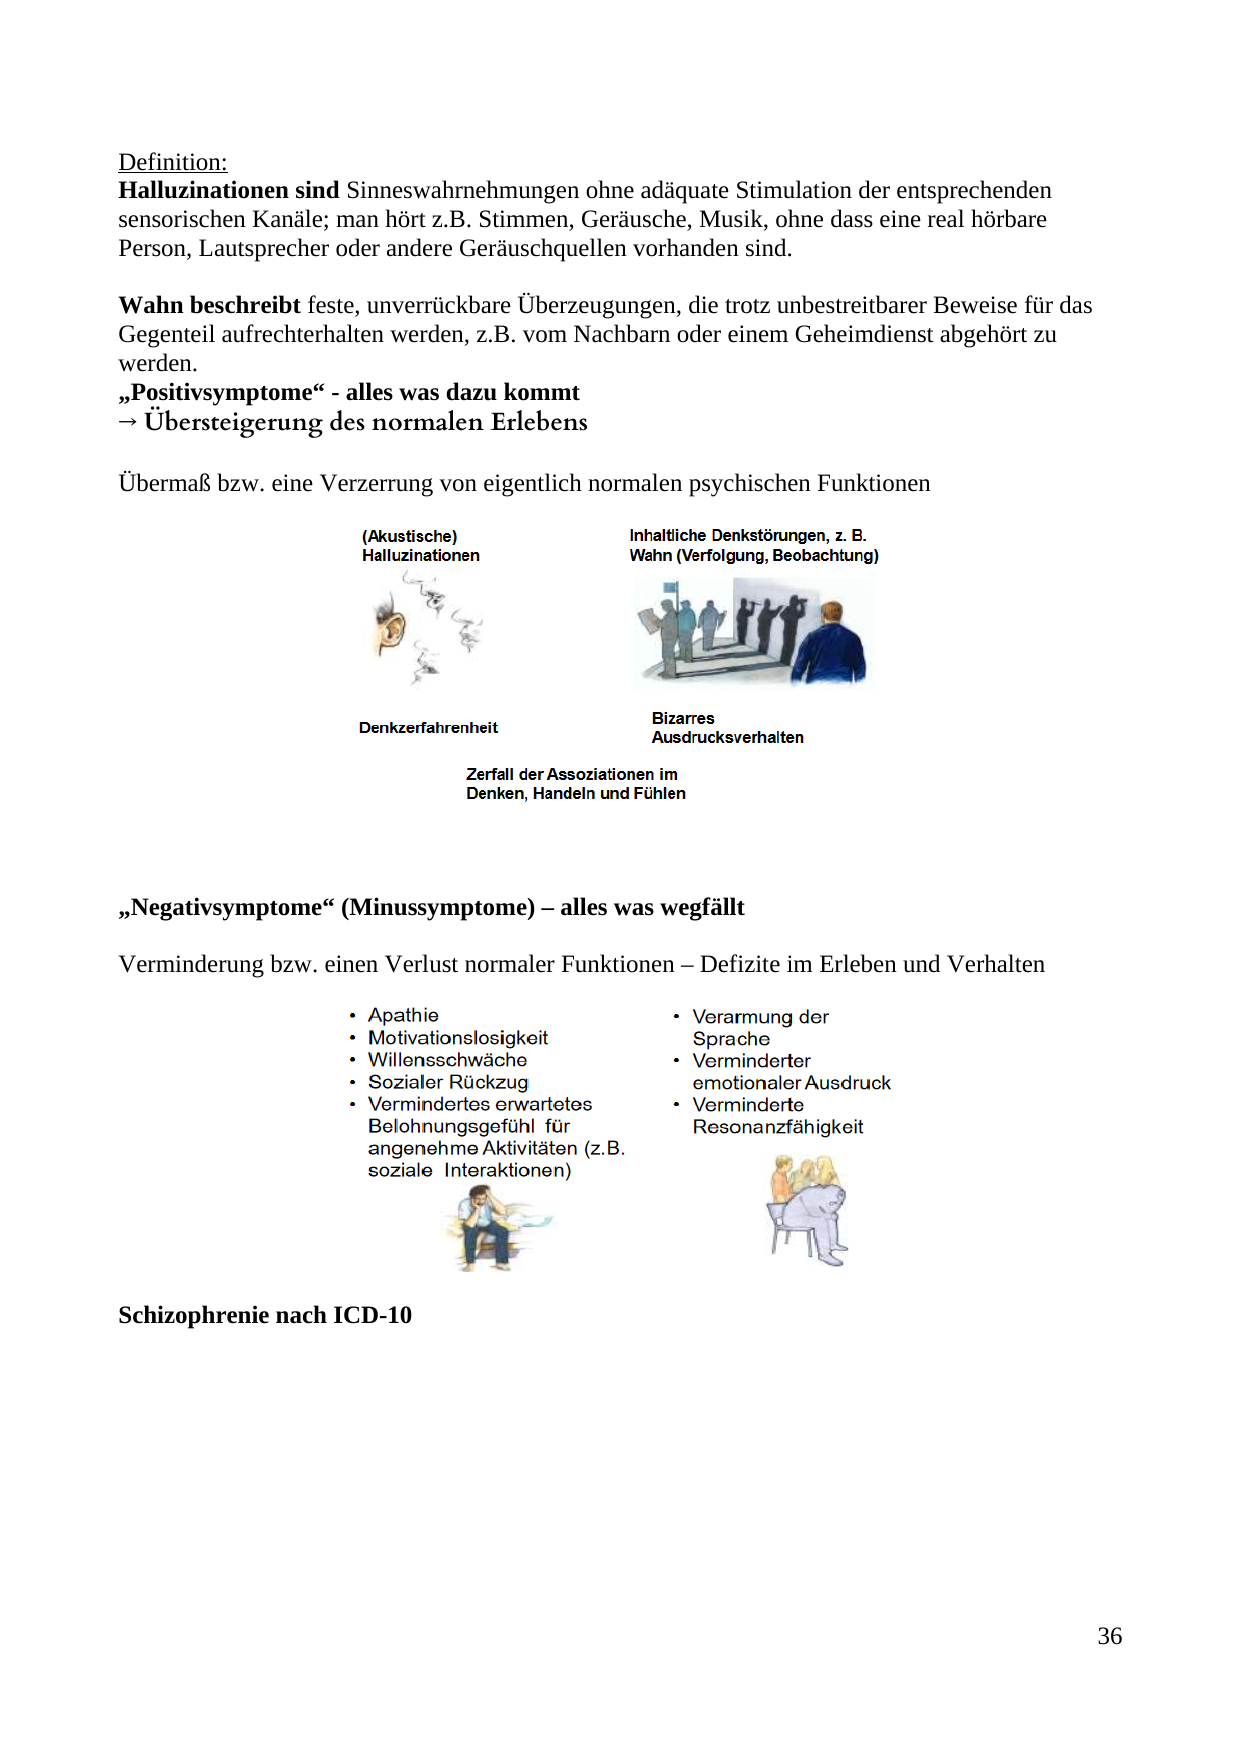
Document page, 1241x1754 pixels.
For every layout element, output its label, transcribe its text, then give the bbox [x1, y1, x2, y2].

text „Positivsymptome“ - alles was dazu kommt [118, 377, 1122, 406]
text Schizophrenie nach ICD-10 [118, 1300, 1122, 1329]
text Übermaß bzw. eine Verzerrung von eigentlich normalen psychischen Funktionen [118, 468, 1122, 497]
text Verminderung bzw. einen Verlust normaler Funktionen – Defizite im Erleben und Verhalten [118, 949, 1122, 978]
text „Negativsymptome“ (Minussymptome) – alles was wegfällt [118, 892, 1122, 921]
text Wahn beschreibt feste, unverrückbare Überzeugungen, die trotz unbestreitbarer Beweise für das Gegenteil aufrechterhalten werden, z.B. vom Nachbarn oder einem Geheimdienst abgehört zu werden. [118, 291, 1122, 377]
text Halluzinationen sind Sinneswahrnehmungen ohne adäquate Stimulation der entsprechenden sensorischen Kanäle; man hört z.B. Stimmen, Geräusche, Musik, ohne dass eine real hörbare Person, Lautsprecher oder andere Geräuschquellen vorhanden sind. [118, 176, 1122, 262]
picture [357, 525, 883, 806]
text Definition: [118, 147, 1122, 176]
picture [345, 1006, 895, 1272]
